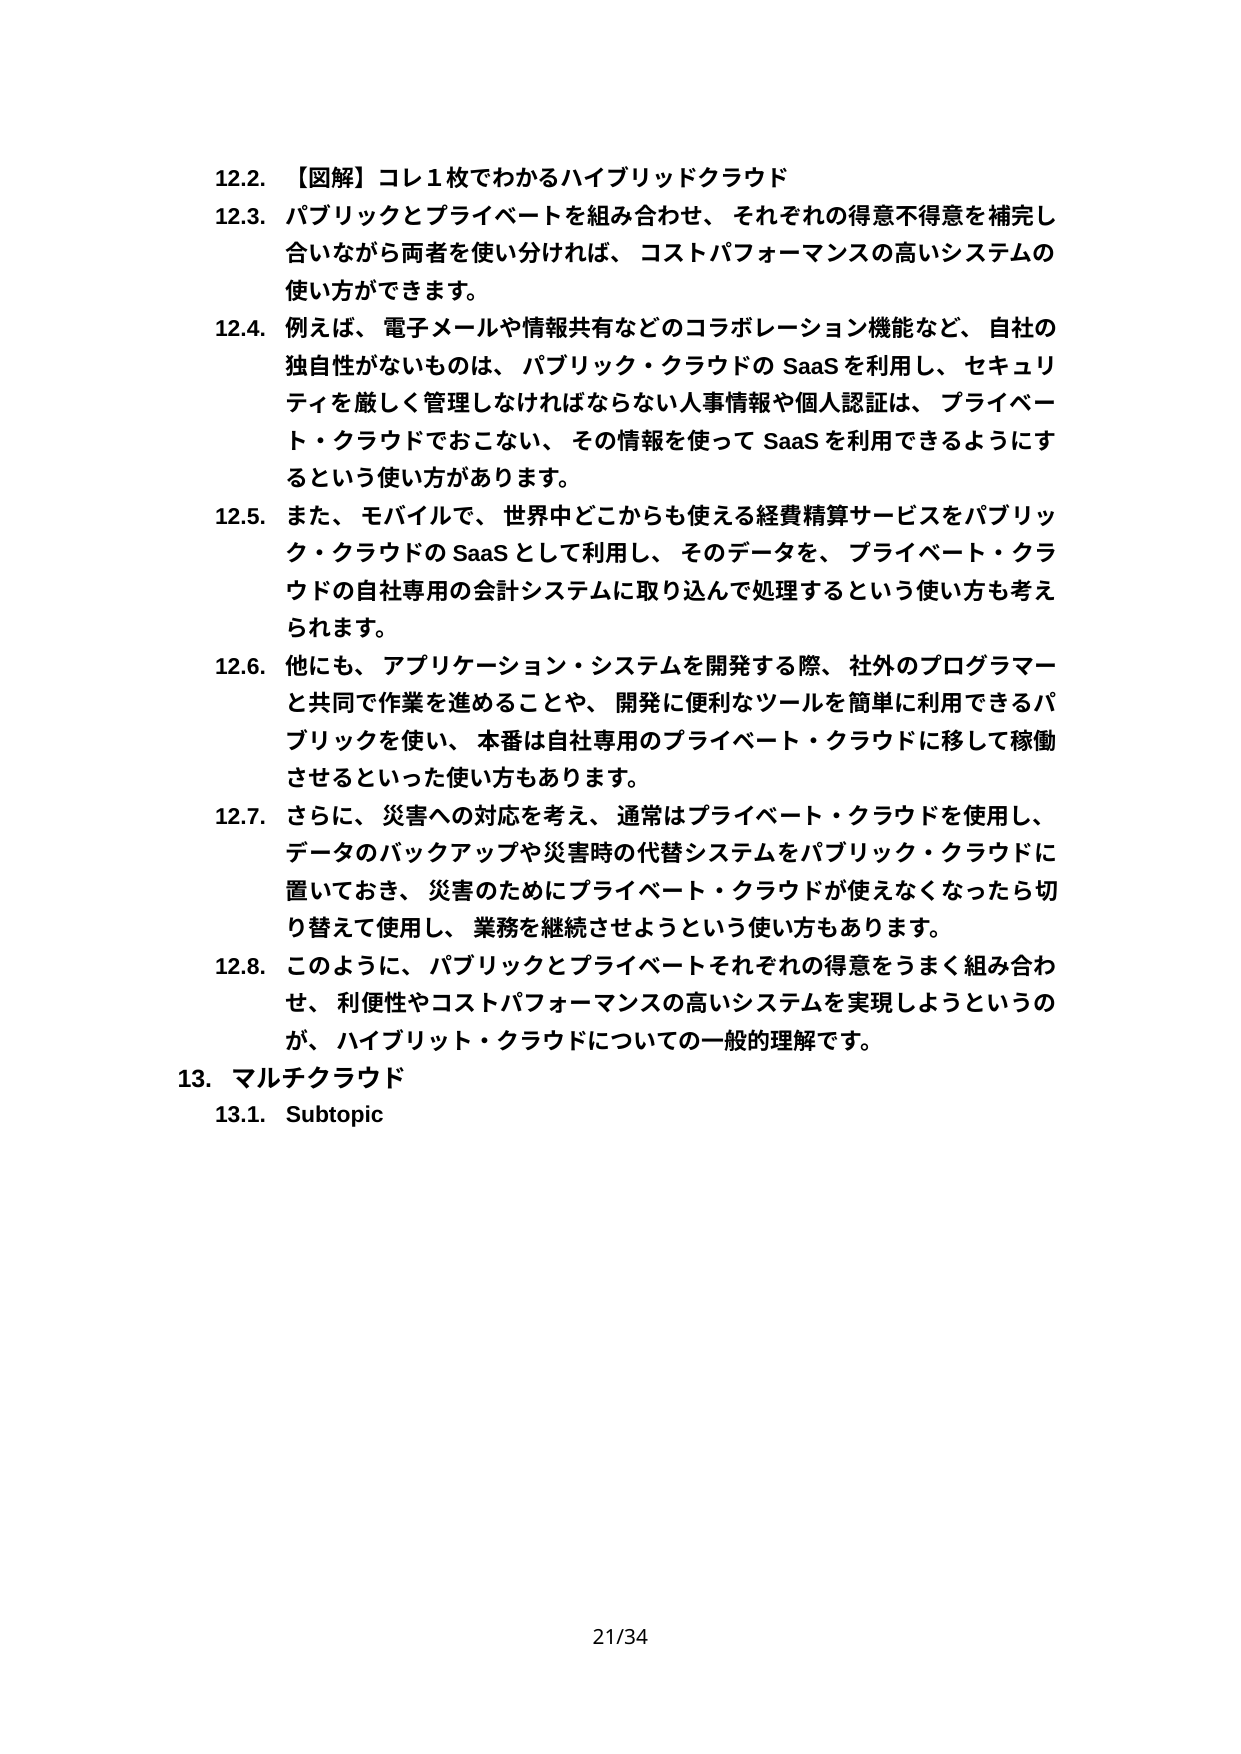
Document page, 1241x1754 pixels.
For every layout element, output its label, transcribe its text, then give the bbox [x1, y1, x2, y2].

subtitle このように、 パブリックとプライベートそれぞれの得意をうまく組み合わせ、 利便性やコストパフォーマンスの高いシステムを実現しようというのが、 ハイブリット・クラウドについての一般的理解です。 [215, 946, 1058, 1058]
subtitle マルチクラウド [177, 1058, 1063, 1096]
subtitle Subtopic [215, 1096, 1058, 1133]
subtitle 他にも、 アプリケーション・システムを開発する際、 社外のプログラマーと共同で作業を進めることや、 開発に便利なツールを簡単に利用できるパブリックを使い、 本番は自社専用のプライベート・クラウドに移して稼働させるといった使い方もあります。 [215, 646, 1058, 796]
subtitle パブリックとプライベートを組み合わせ、 それぞれの得意不得意を補完し合いながら両者を使い分ければ、 コストパフォーマンスの高いシステムの使い方ができます。 [215, 196, 1058, 308]
subtitle また、 モバイルで、 世界中どこからも使える経費精算サービスをパブリック・クラウドのSaaSとして利用し、 そのデータを、 プライベート・クラウドの自社専用の会計システムに取り込んで処理するという使い方も考えられます。 [215, 496, 1058, 646]
subtitle 【図解】コレ１枚でわかるハイブリッドクラウド [215, 158, 1058, 196]
subtitle 例えば、 電子メールや情報共有などのコラボレーション機能など、 自社の独自性がないものは、 パブリック・クラウドのSaaSを利用し、 セキュリティを厳しく管理しなければならない人事情報や個人認証は、 プライベート・クラウドでおこない、 その情報を使ってSaaSを利用できるようにするという使い方があります。 [215, 308, 1058, 496]
subtitle さらに、 災害への対応を考え、 通常はプライベート・クラウドを使用し、 データのバックアップや災害時の代替システムをパブリック・クラウドに置いておき、 災害のためにプライベート・クラウドが使えなくなったら切り替えて使用し、 業務を継続させようという使い方もあります。 [215, 796, 1058, 946]
